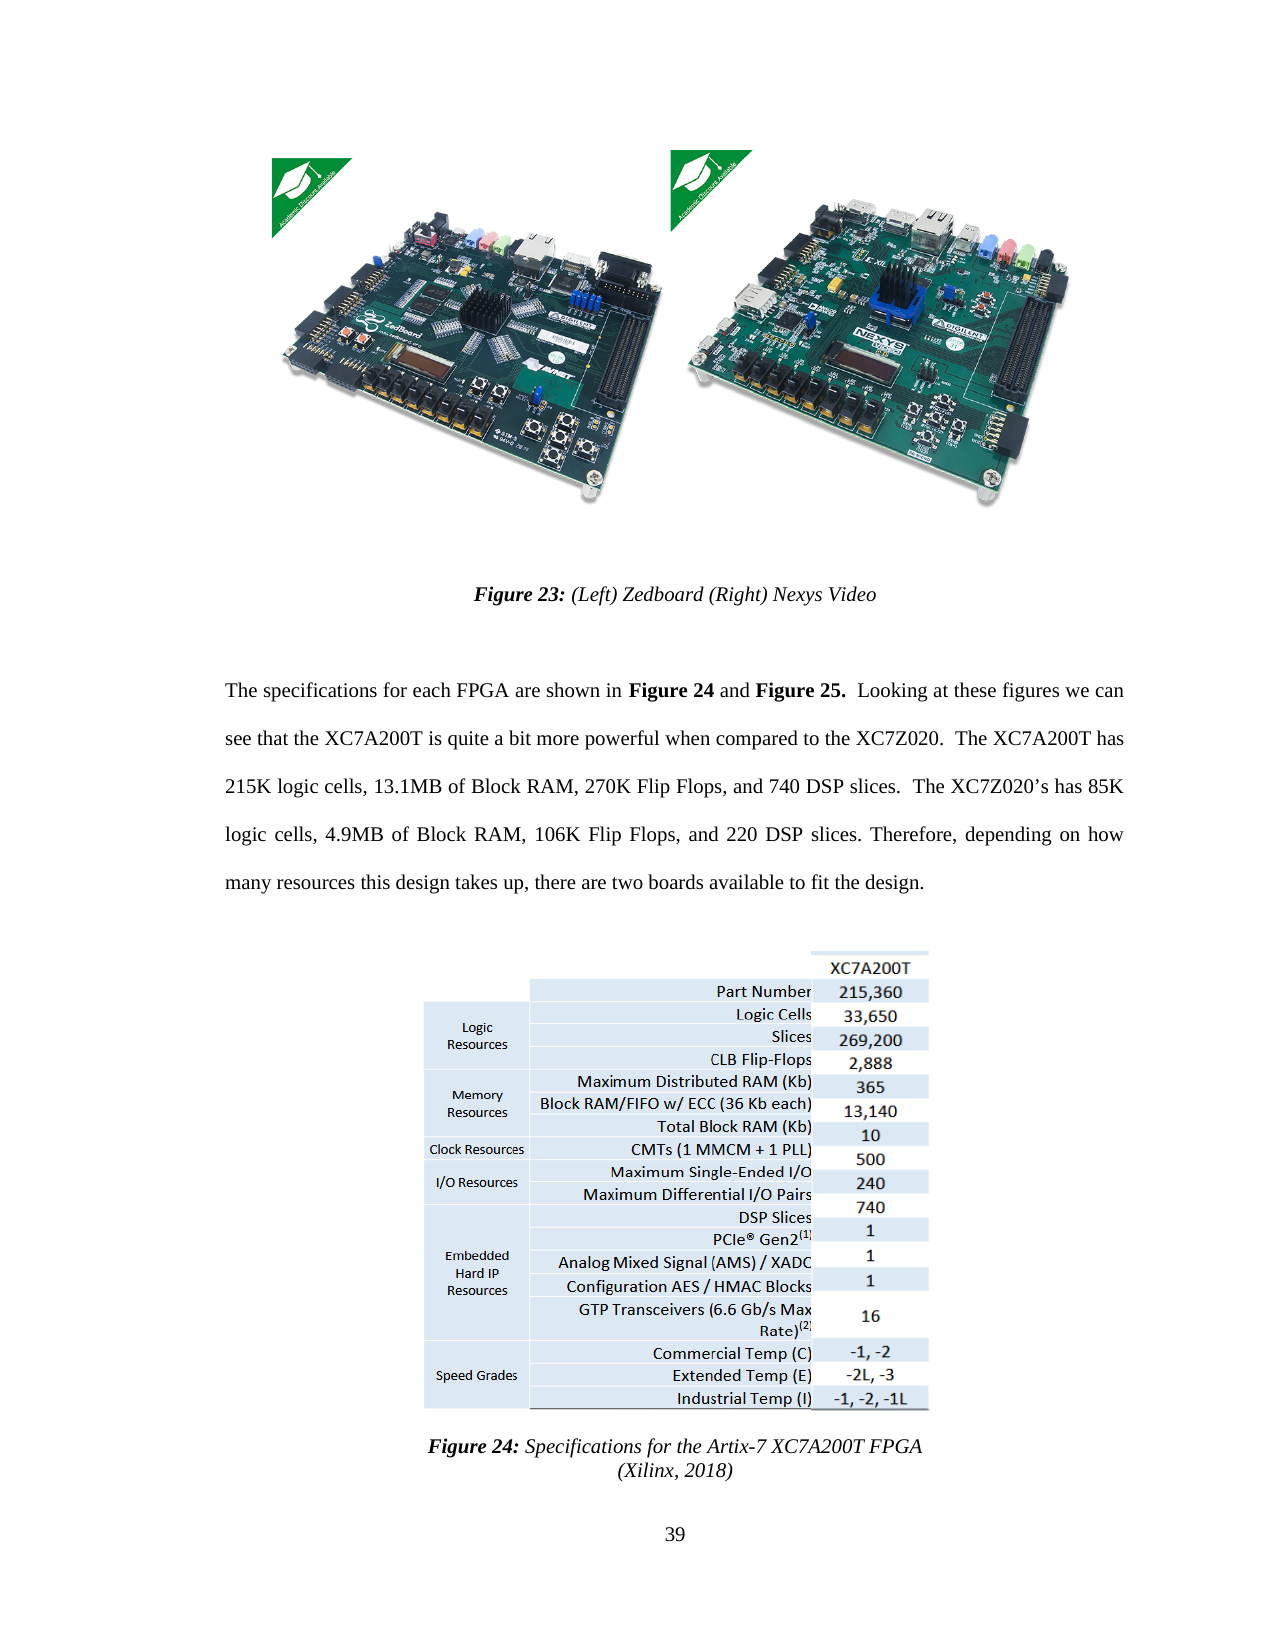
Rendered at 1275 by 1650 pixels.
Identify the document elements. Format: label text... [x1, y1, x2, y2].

text Figure 23: (Left) Zedboard (Right) Nexys Video [225, 582, 1125, 606]
text The specifications for each FPGA are shown in Figure 24 and Figure 25. Looking at these figures we can see that the XC7A200T is quite a bit more powerful when compared to the XC7Z020. The XC7A200T has 215K logic cells, 13.1MB of Block RAM, 270K Flip Flops, and 740 DSP slices. The XC7Z020’s has 85K logic cells, 4.9MB of Block RAM, 106K Flip Flops, and 220 DSP slices. Therefore, depending on how many resources this design takes up, there are two boards available to fit the design. [225, 678, 1125, 894]
text (Xilinx, 2018) [225, 1458, 1125, 1482]
picture [271, 150, 1079, 558]
picture [414, 942, 936, 1411]
text Figure 24: Specifications for the Artix-7 XC7A200T FPGA [225, 1434, 1125, 1458]
